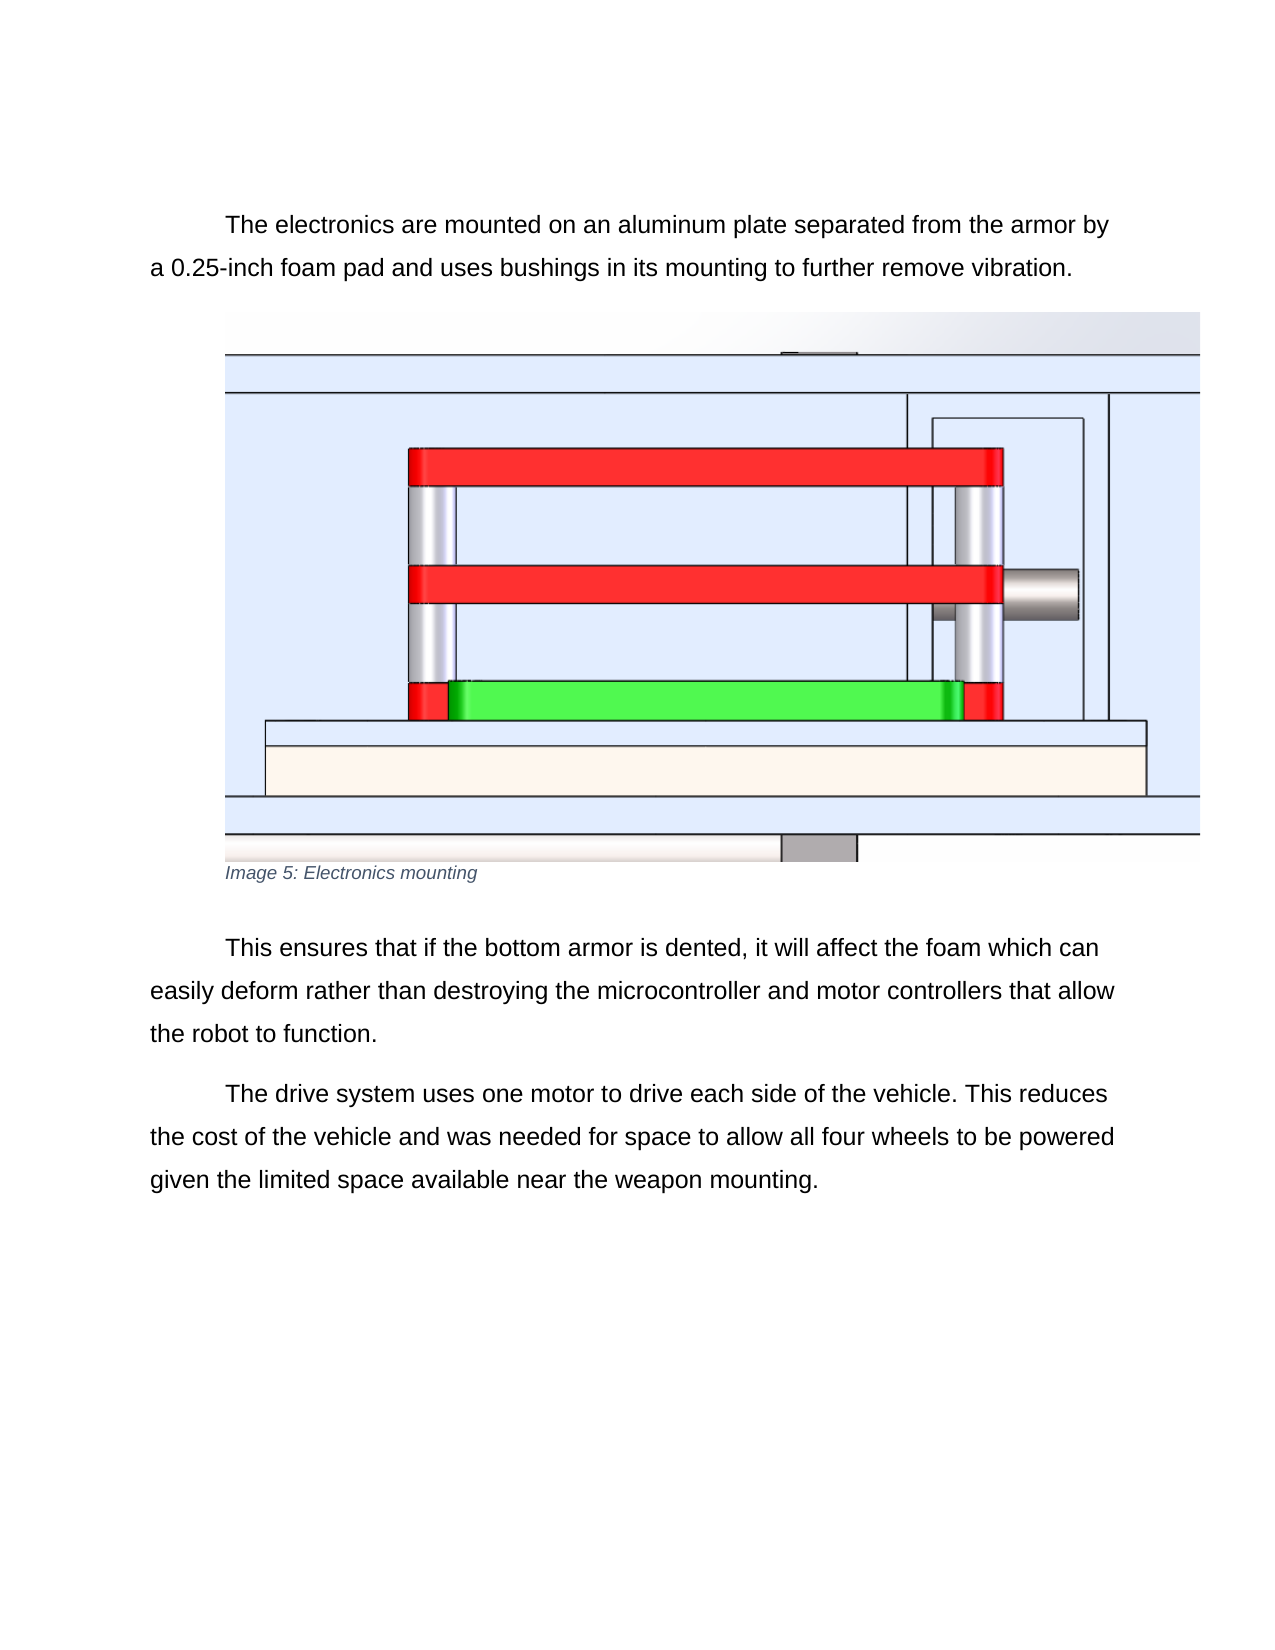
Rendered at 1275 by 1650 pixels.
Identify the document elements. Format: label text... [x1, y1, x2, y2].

text Image : Electronics mounting [150, 862, 1125, 883]
picture [225, 312, 1200, 862]
text The electronics are mounted on an aluminum plate separated from the armor by a 0.25-inch foam pad and uses bushings in its mounting to further remove vibration. [150, 210, 1125, 282]
text This ensures that if the bottom armor is dented, it will affect the foam which can easily deform rather than destroying the microcontroller and motor controllers that allow the robot to function. [150, 933, 1125, 1048]
text The drive system uses one motor to drive each side of the vehicle. This reduces the cost of the vehicle and was needed for space to allow all four wheels to be powered given the limited space available near the weapon mounting. [150, 1079, 1125, 1194]
